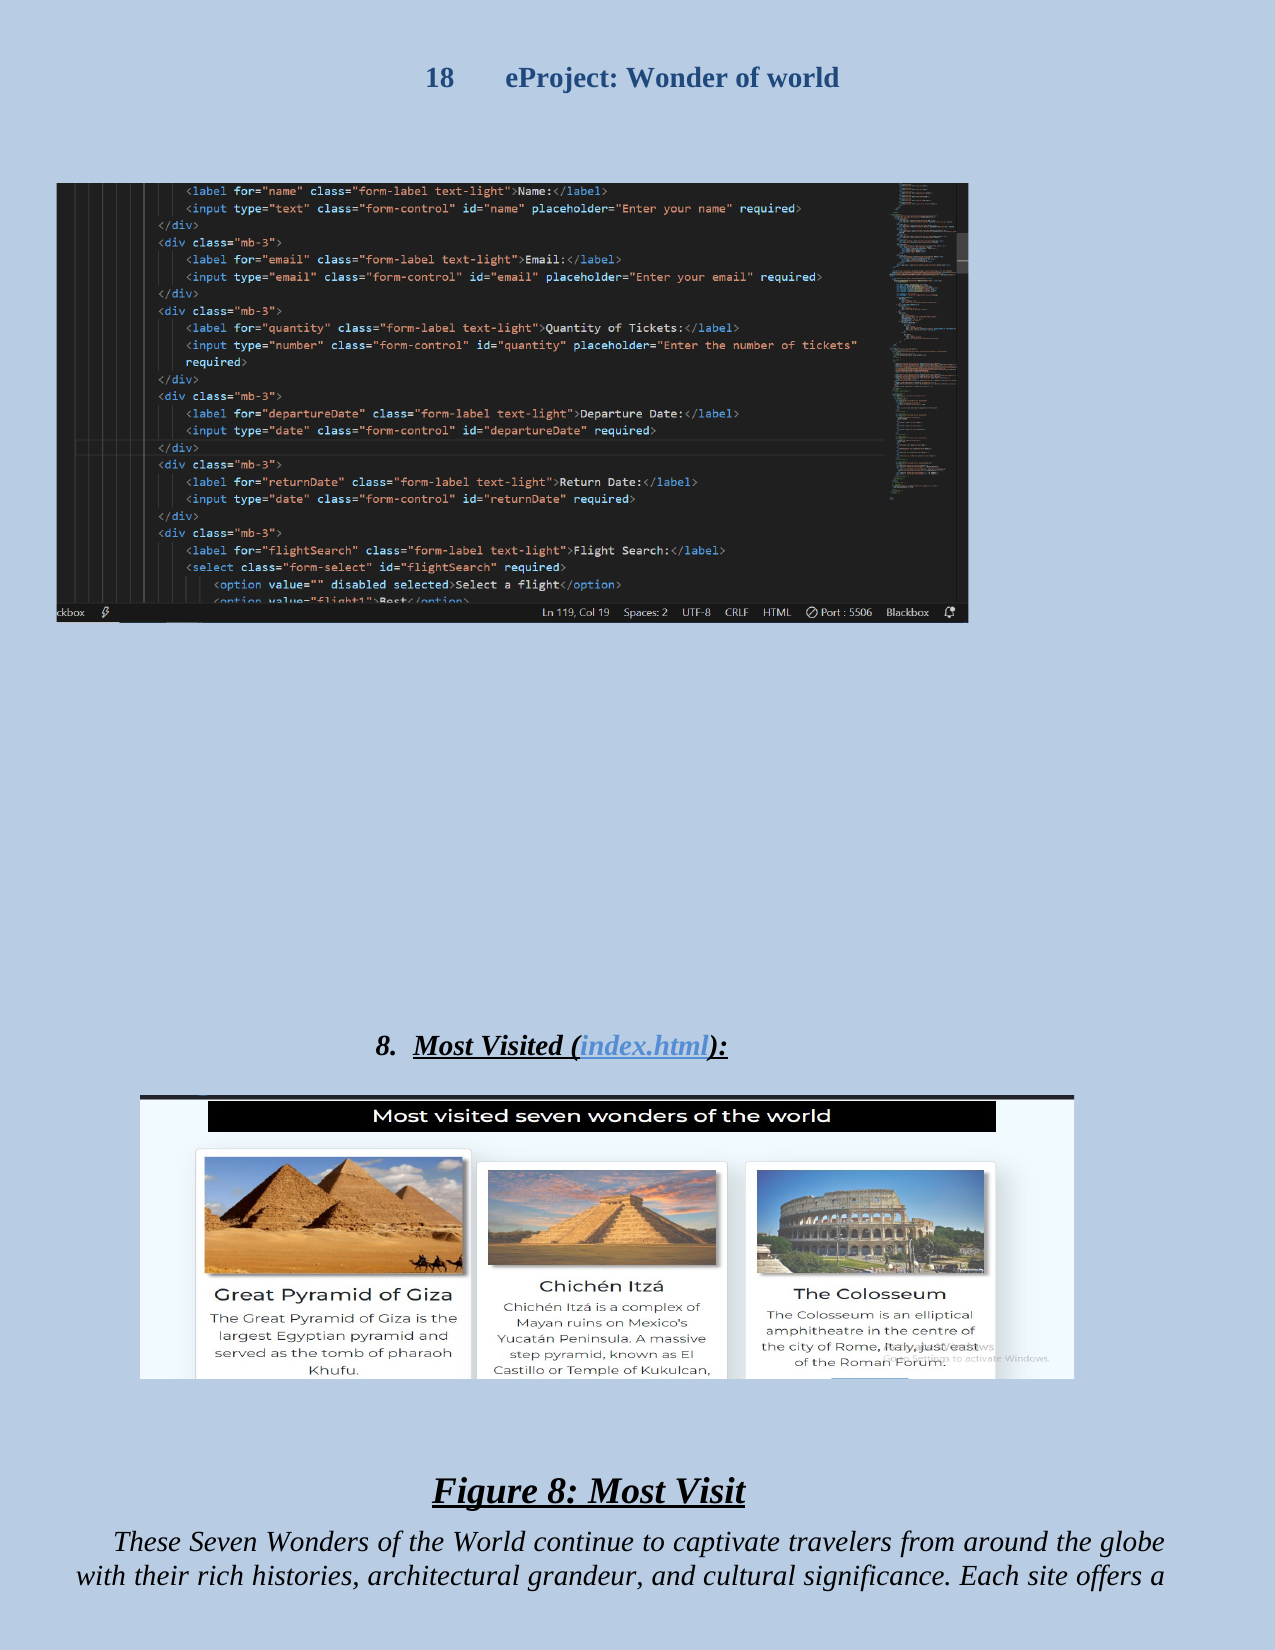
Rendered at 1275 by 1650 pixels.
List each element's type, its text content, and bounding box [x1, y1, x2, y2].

text Figure 8: Most Visit [419, 1471, 1157, 1512]
picture [56, 183, 969, 623]
list Most Visited (index.html): [375, 1028, 1208, 1062]
picture [140, 1095, 1075, 1379]
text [76, 1524, 1170, 1592]
